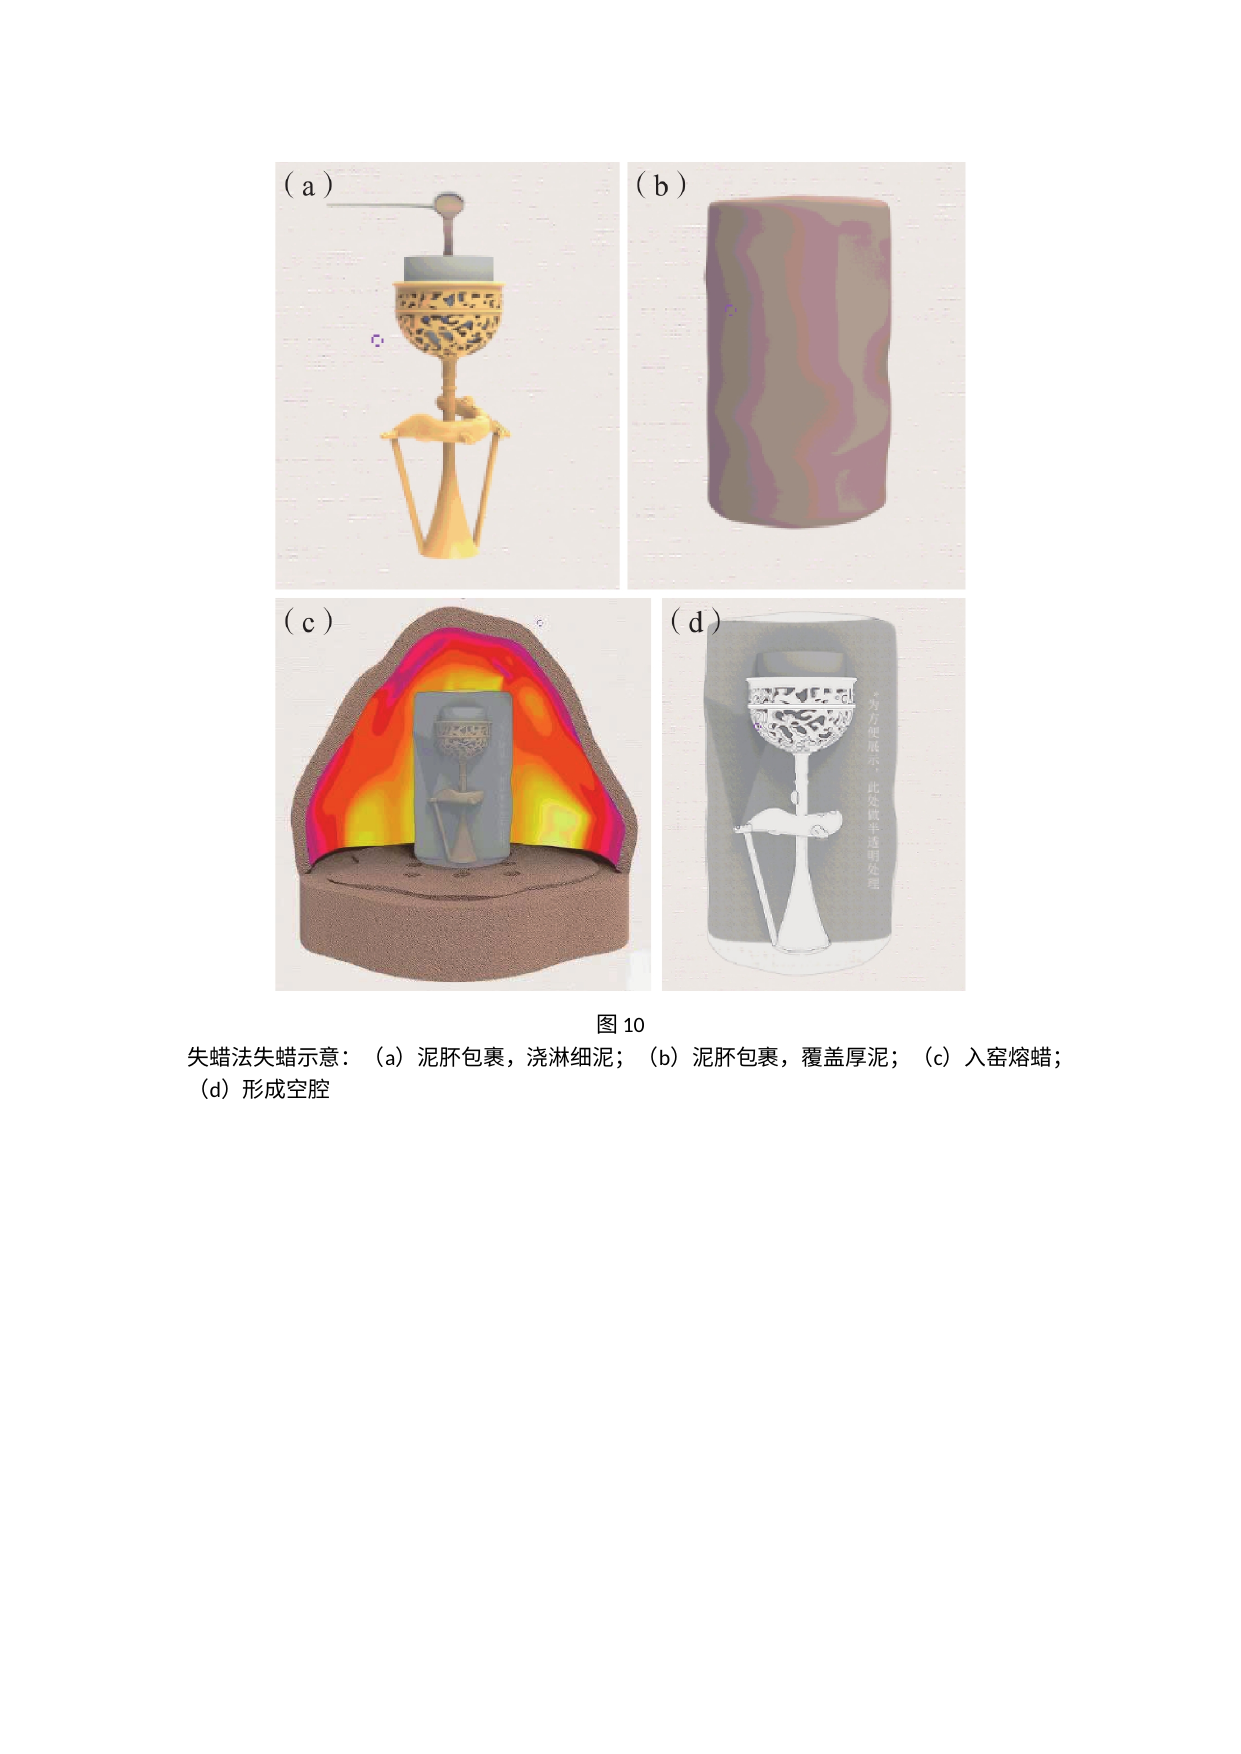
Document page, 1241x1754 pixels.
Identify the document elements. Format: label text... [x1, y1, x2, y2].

picture [187, 162, 1053, 991]
list 失蜡法失蜡示意：（a）泥肧包裹，浇淋细泥；（b）泥肧包裹，覆盖厚泥；（c）入窑熔蜡；（d）形成空腔 [187, 1039, 1053, 1104]
list 图10 [187, 1007, 1053, 1039]
